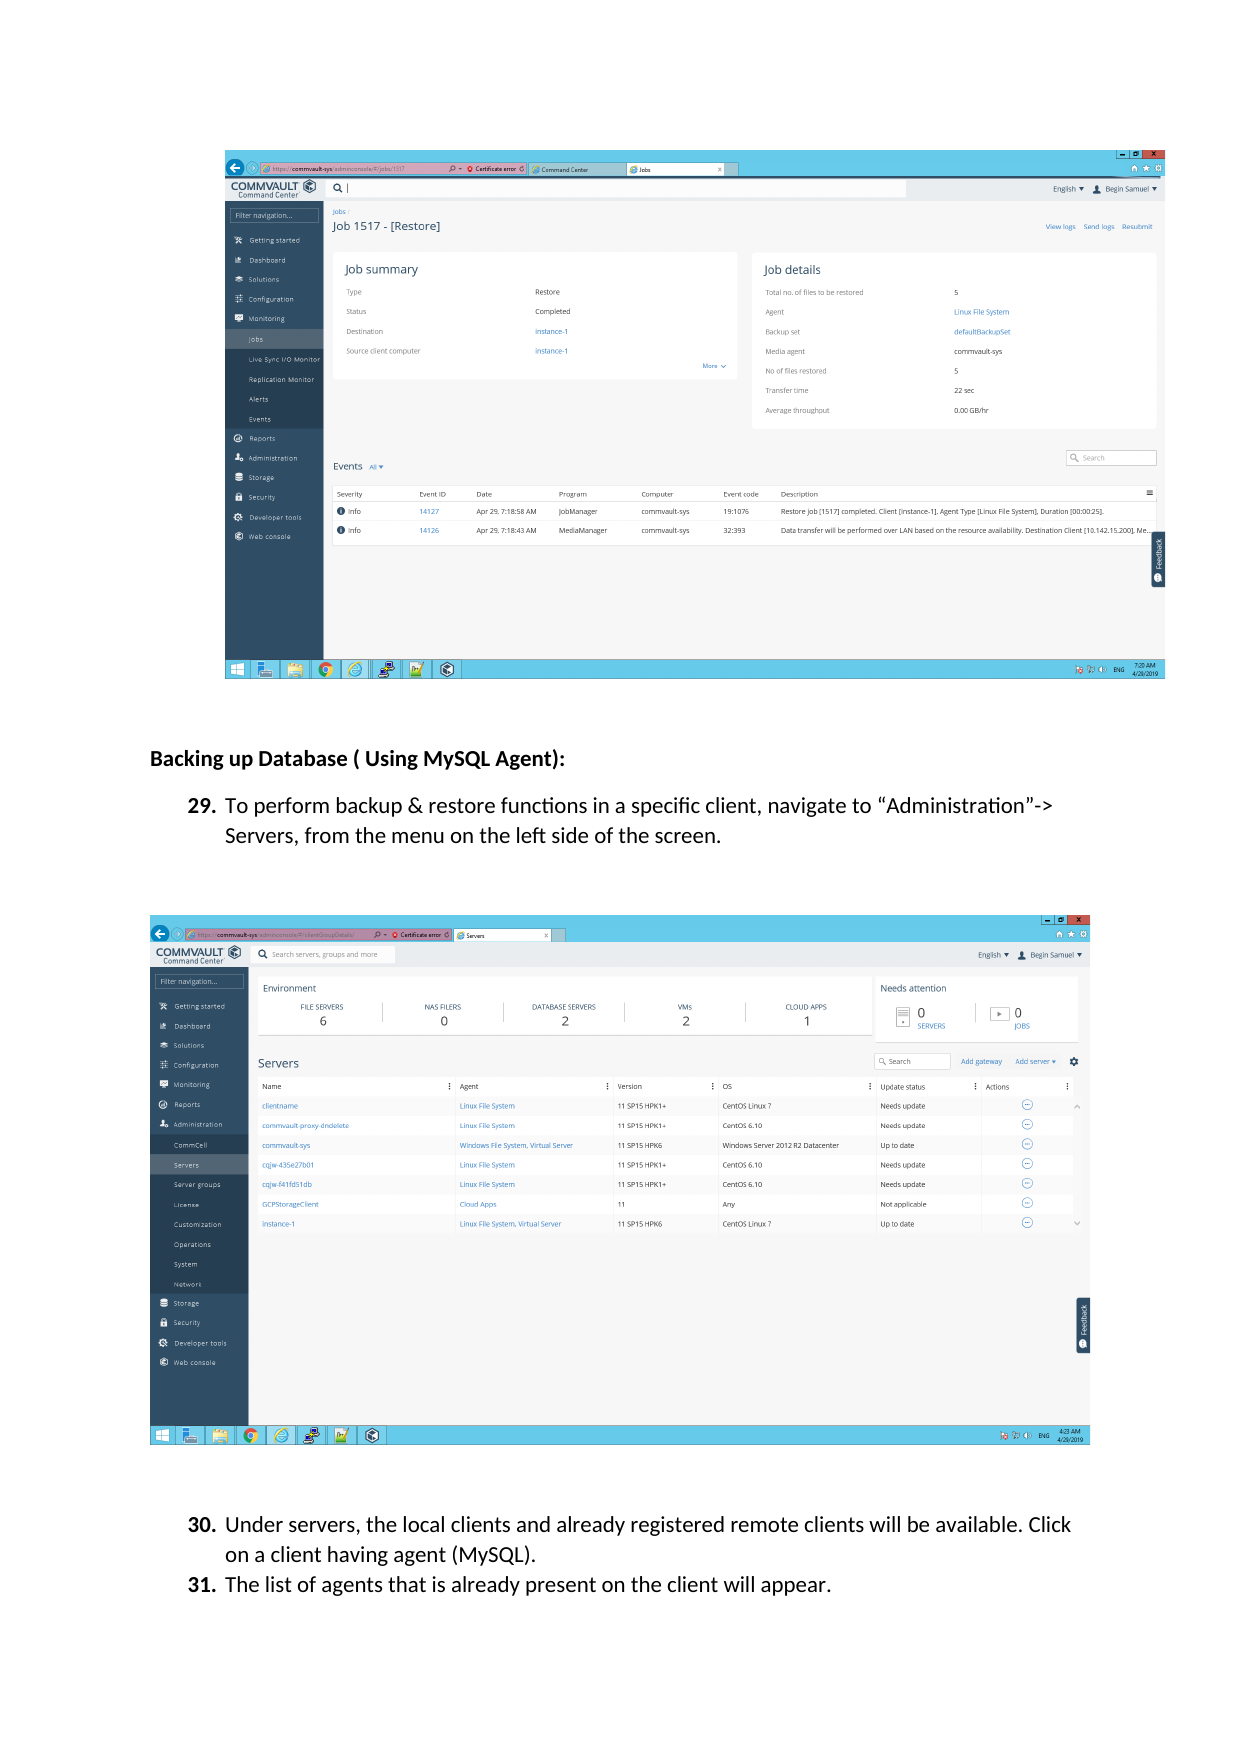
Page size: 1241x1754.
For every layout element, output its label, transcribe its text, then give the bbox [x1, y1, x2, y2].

picture [150, 915, 1091, 1445]
list To perform backup & restore functions in a specific client, navigate to “Administration”-> Servers, from the menu on the left side of the screen. [187, 791, 1090, 850]
list The list of agents that is already present on the client will appear. [187, 1570, 1090, 1598]
text Backing up Database ( Using MySQL Agent): [150, 744, 1090, 773]
list Under servers, the local clients and already registered remote clients will be available. Click on a client having agent (MySQL). [187, 1510, 1090, 1568]
picture [225, 150, 1166, 679]
